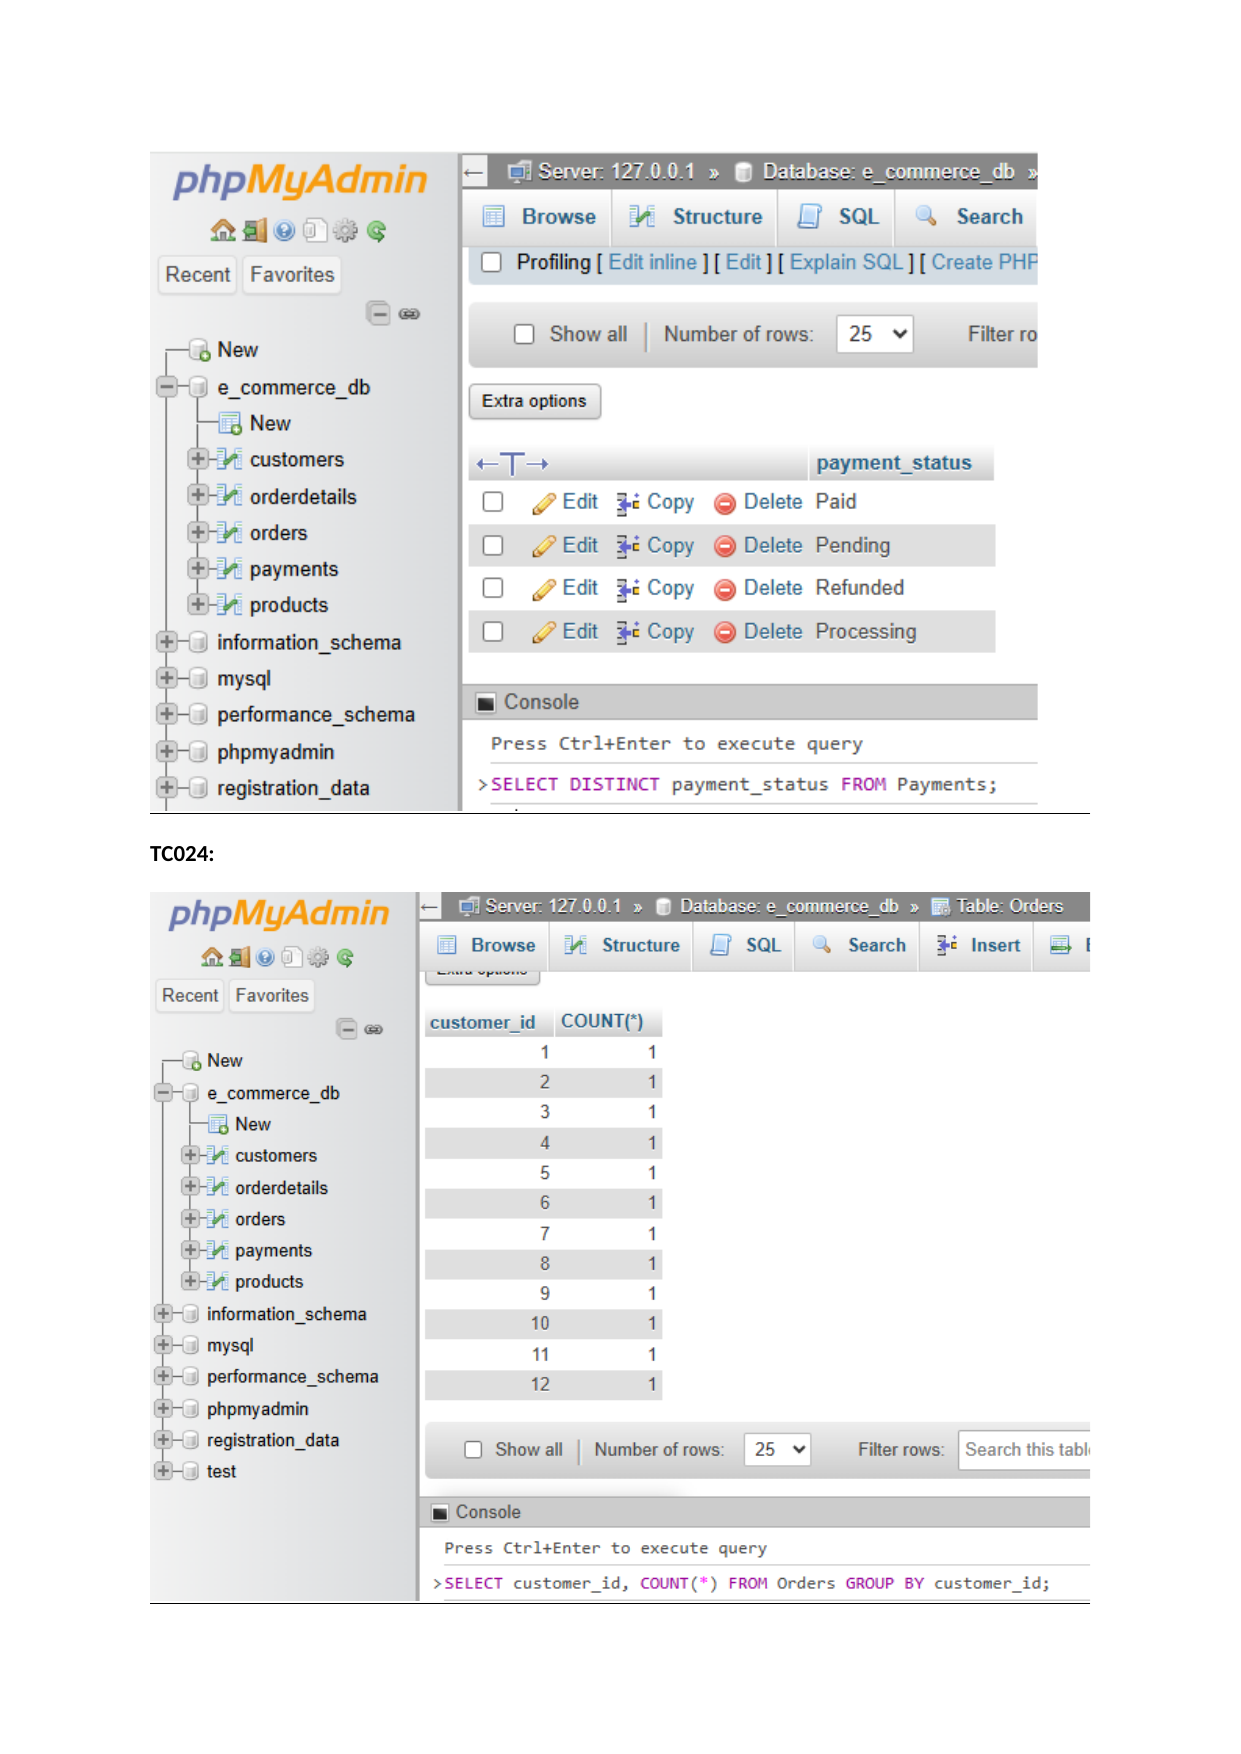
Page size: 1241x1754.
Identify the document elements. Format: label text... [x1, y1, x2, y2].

text TC024: [150, 839, 1090, 867]
picture [150, 892, 1091, 1601]
picture [150, 150, 1038, 811]
